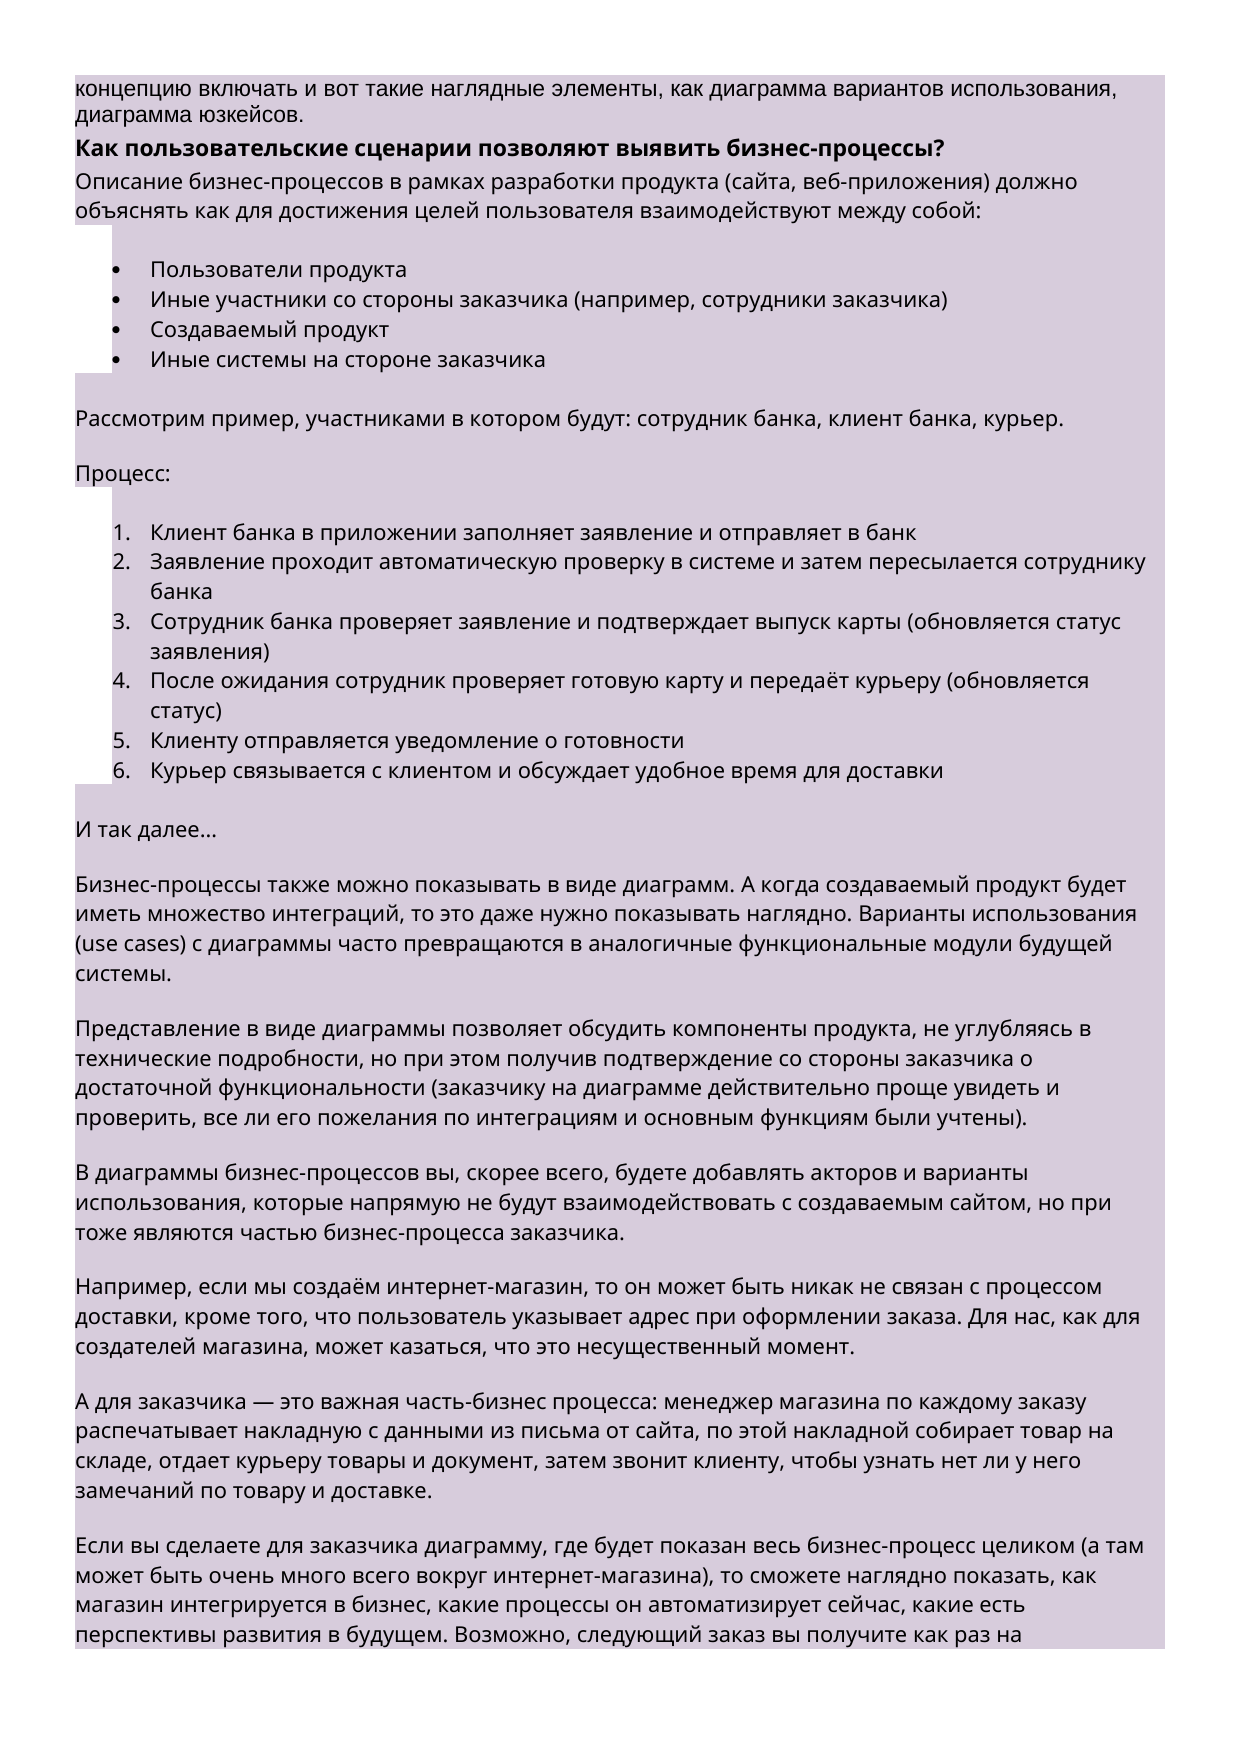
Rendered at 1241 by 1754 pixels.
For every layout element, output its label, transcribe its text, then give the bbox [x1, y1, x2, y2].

list Сотрудник банка проверяет заявление и подтверждает выпуск карты (обновляется статус заявления) [112, 606, 1165, 665]
subtitle Как пользовательские сценарии позволяют выявить бизнес-процеcсы? [75, 132, 1165, 163]
list Клиент банка в приложении заполняет заявление и отправляет в банк [112, 516, 1165, 546]
list Клиенту отправляется уведомление о готовности [112, 725, 1165, 755]
text А для заказчика — это важная часть-бизнес процесса: менеджер магазина по каждому заказу распечатывает накладную с данными из письма от сайта, по этой накладной собирает товар на складе, отдает курьеру товары и документ, затем звонит клиенту, чтобы узнать нет ли у него замечаний по товару и доставке. [75, 1386, 1165, 1505]
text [75, 1530, 1165, 1649]
text Например, если мы создаём интернет-магазин, то он может быть никак не связан с процессом доставки, кроме того, что пользователь указывает адрес при оформлении заказа. Для нас, как для создателей магазина, может казаться, что это несущественный момент. [75, 1271, 1165, 1361]
list После ожидания сотрудник проверяет готовую карту и передаёт курьеру (обновляется статус) [112, 665, 1165, 725]
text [75, 75, 1165, 128]
text Представление в виде диаграммы позволяет обсудить компоненты продукта, не углубляясь в технические подробности, но при этом получив подтверждение со стороны заказчика о достаточной функциональности (заказчику на диаграмме действительно проще увидеть и проверить, все ли его пожелания по интеграциям и основным функциям были учтены). [75, 1013, 1165, 1132]
text Бизнес-процессы также можно показывать в виде диаграмм. А когда создаваемый продукт будет иметь множество интеграций, то это даже нужно показывать наглядно. Варианты использования (use cases) с диаграммы часто превращаются в аналогичные функциональные модули будущей системы. [75, 868, 1165, 988]
list Создаваемый продукт [112, 314, 1165, 344]
text Процесс: [75, 457, 1165, 487]
list Пользователи продукта [112, 254, 1165, 284]
list Иные системы на стороне заказчика [112, 344, 1165, 373]
text В диаграммы бизнес-процессов вы, скорее всего, будете добавлять акторов и варианты использования, которые напрямую не будут взаимодействовать с создаваемым сайтом, но при тоже являются частью бизнес-процесса заказчика. [75, 1157, 1165, 1246]
list Заявление проходит автоматическую проверку в системе и затем пересылается сотруднику банка [112, 546, 1165, 606]
text И так далее… [75, 814, 1165, 843]
list Иные участники со стороны заказчика (например, сотрудники заказчика) [112, 284, 1165, 314]
text Описание бизнес-процессов в рамках разработки продукта (сайта, веб-приложения) должно объяснять как для достижения целей пользователя взаимодействуют между собой: [75, 166, 1165, 225]
list Курьер связывается с клиентом и обсуждает удобное время для доставки [112, 755, 1165, 784]
text Рассмотрим пример, участниками в котором будут: сотрудник банка, клиент банка, курьер. [75, 403, 1165, 432]
